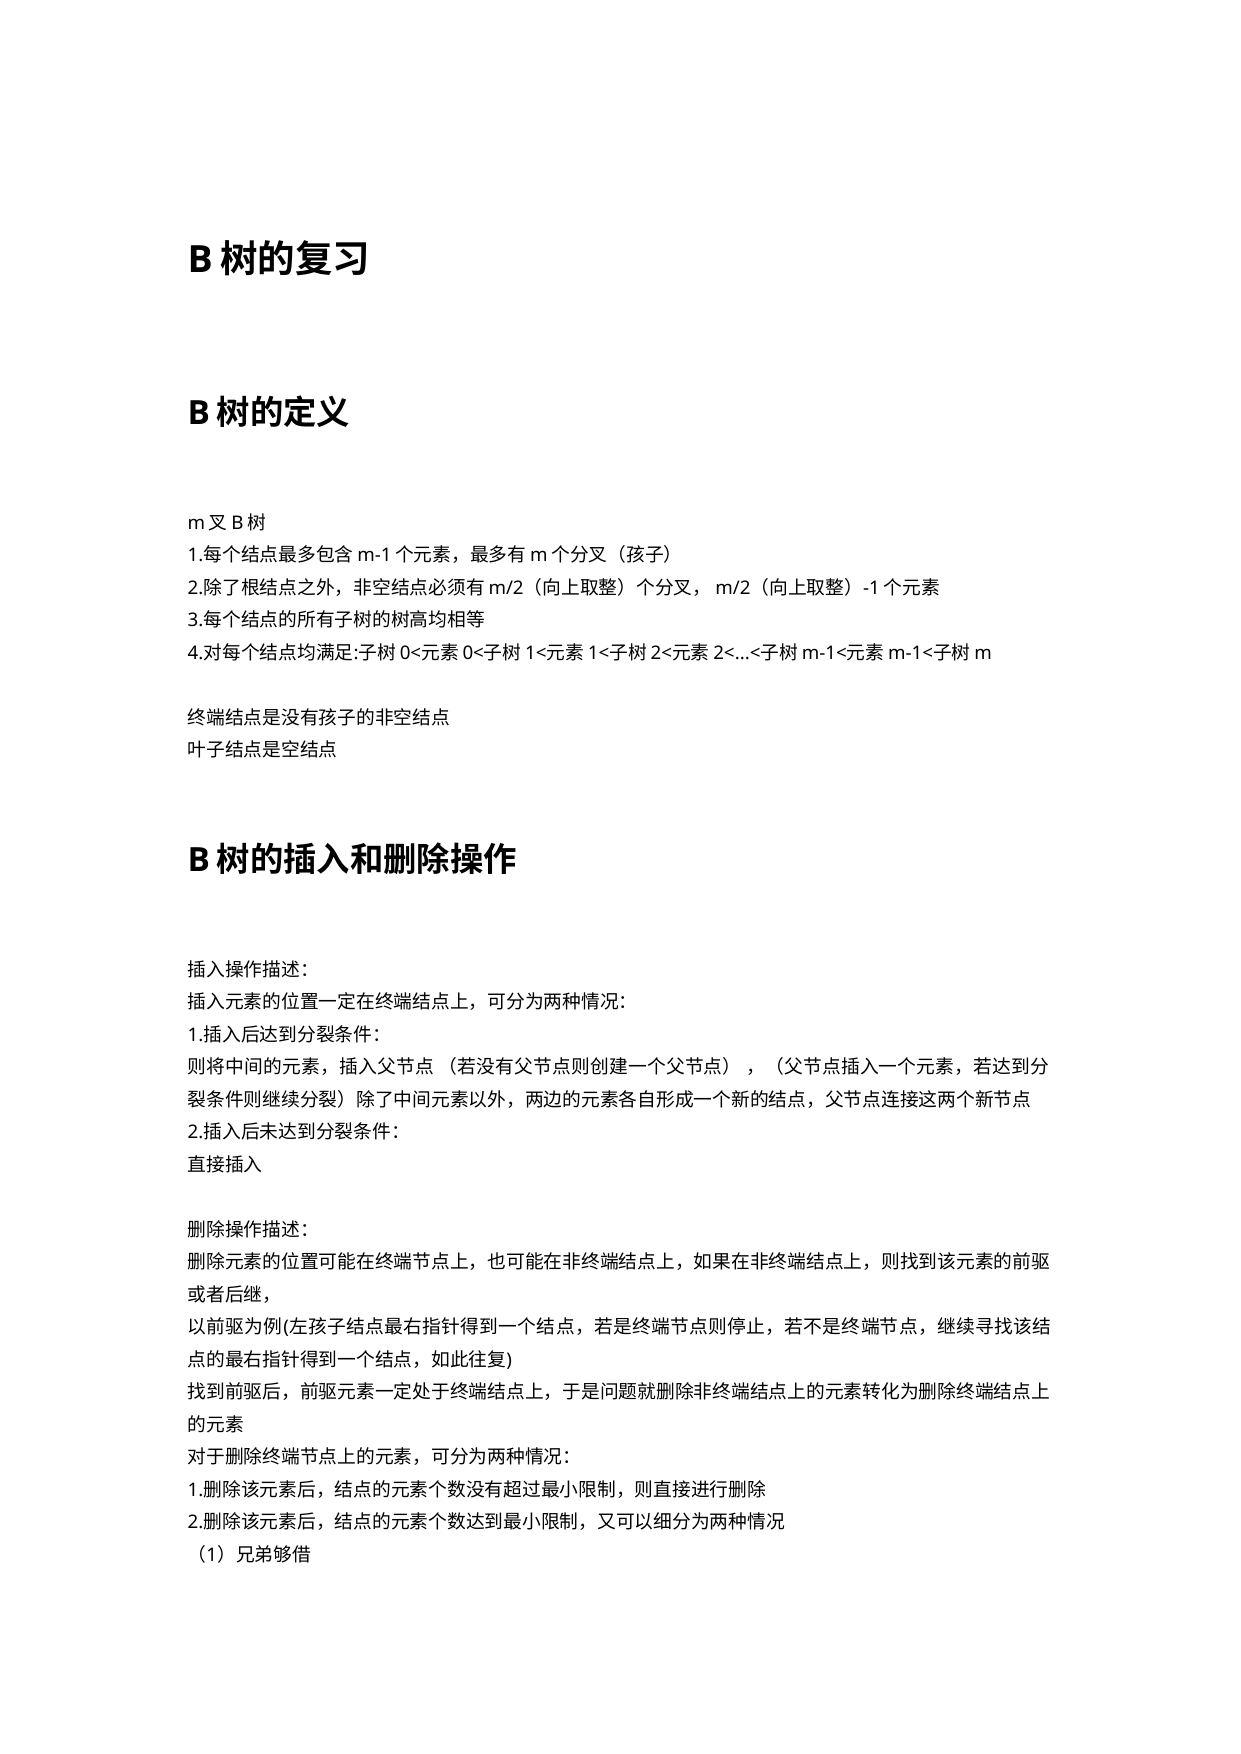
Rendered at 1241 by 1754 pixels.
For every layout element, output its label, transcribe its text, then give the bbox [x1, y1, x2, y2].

subtitle B树的插入和删除操作 [187, 824, 1053, 889]
text （1）兄弟够借 [187, 1537, 1053, 1569]
text 1.插入后达到分裂条件： [187, 1017, 1053, 1049]
text 对于删除终端节点上的元素，可分为两种情况： [187, 1439, 1053, 1472]
text 找到前驱后，前驱元素一定处于终端结点上，于是问题就删除非终端结点上的元素转化为删除终端结点上的元素 [187, 1374, 1053, 1439]
subtitle B树的定义 [187, 377, 1053, 442]
text 插入元素的位置一定在终端结点上，可分为两种情况： [187, 984, 1053, 1017]
text 以前驱为例(左孩子结点最右指针得到一个结点，若是终端节点则停止，若不是终端节点，继续寻找该结点的最右指针得到一个结点，如此往复) [187, 1309, 1053, 1374]
text 3.每个结点的所有子树的树高均相等 [187, 602, 1053, 635]
text 删除元素的位置可能在终端节点上，也可能在非终端结点上，如果在非终端结点上，则找到该元素的前驱或者后继， [187, 1244, 1053, 1309]
text 2.插入后未达到分裂条件： [187, 1114, 1053, 1147]
text 插入操作描述： [187, 952, 1053, 984]
text 2.删除该元素后，结点的元素个数达到最小限制，又可以细分为两种情况 [187, 1504, 1053, 1537]
text 删除操作描述： [187, 1212, 1053, 1244]
text 叶子结点是空结点 [187, 732, 1053, 765]
text 则将中间的元素，插入父节点 （若没有父节点则创建一个父节点） ，（父节点插入一个元素，若达到分裂条件则继续分裂）除了中间元素以外，两边的元素各自形成一个新的结点，父节点连接这两个新节点 [187, 1049, 1053, 1114]
subtitle B树的复习 [187, 224, 1053, 289]
text 终端结点是没有孩子的非空结点 [187, 700, 1053, 732]
text 4.对每个结点均满足:子树0<元素0<子树1<元素1<子树2<元素2<...<子树m-1<元素m-1<子树m [187, 635, 1053, 667]
text m叉B树 [187, 505, 1053, 537]
text 1.删除该元素后，结点的元素个数没有超过最小限制，则直接进行删除 [187, 1472, 1053, 1504]
text 1.每个结点最多包含m-1个元素，最多有m个分叉（孩子） [187, 537, 1053, 570]
text 2.除了根结点之外，非空结点必须有m/2（向上取整）个分叉， m/2（向上取整）-1个元素 [187, 570, 1053, 602]
text 直接插入 [187, 1147, 1053, 1179]
